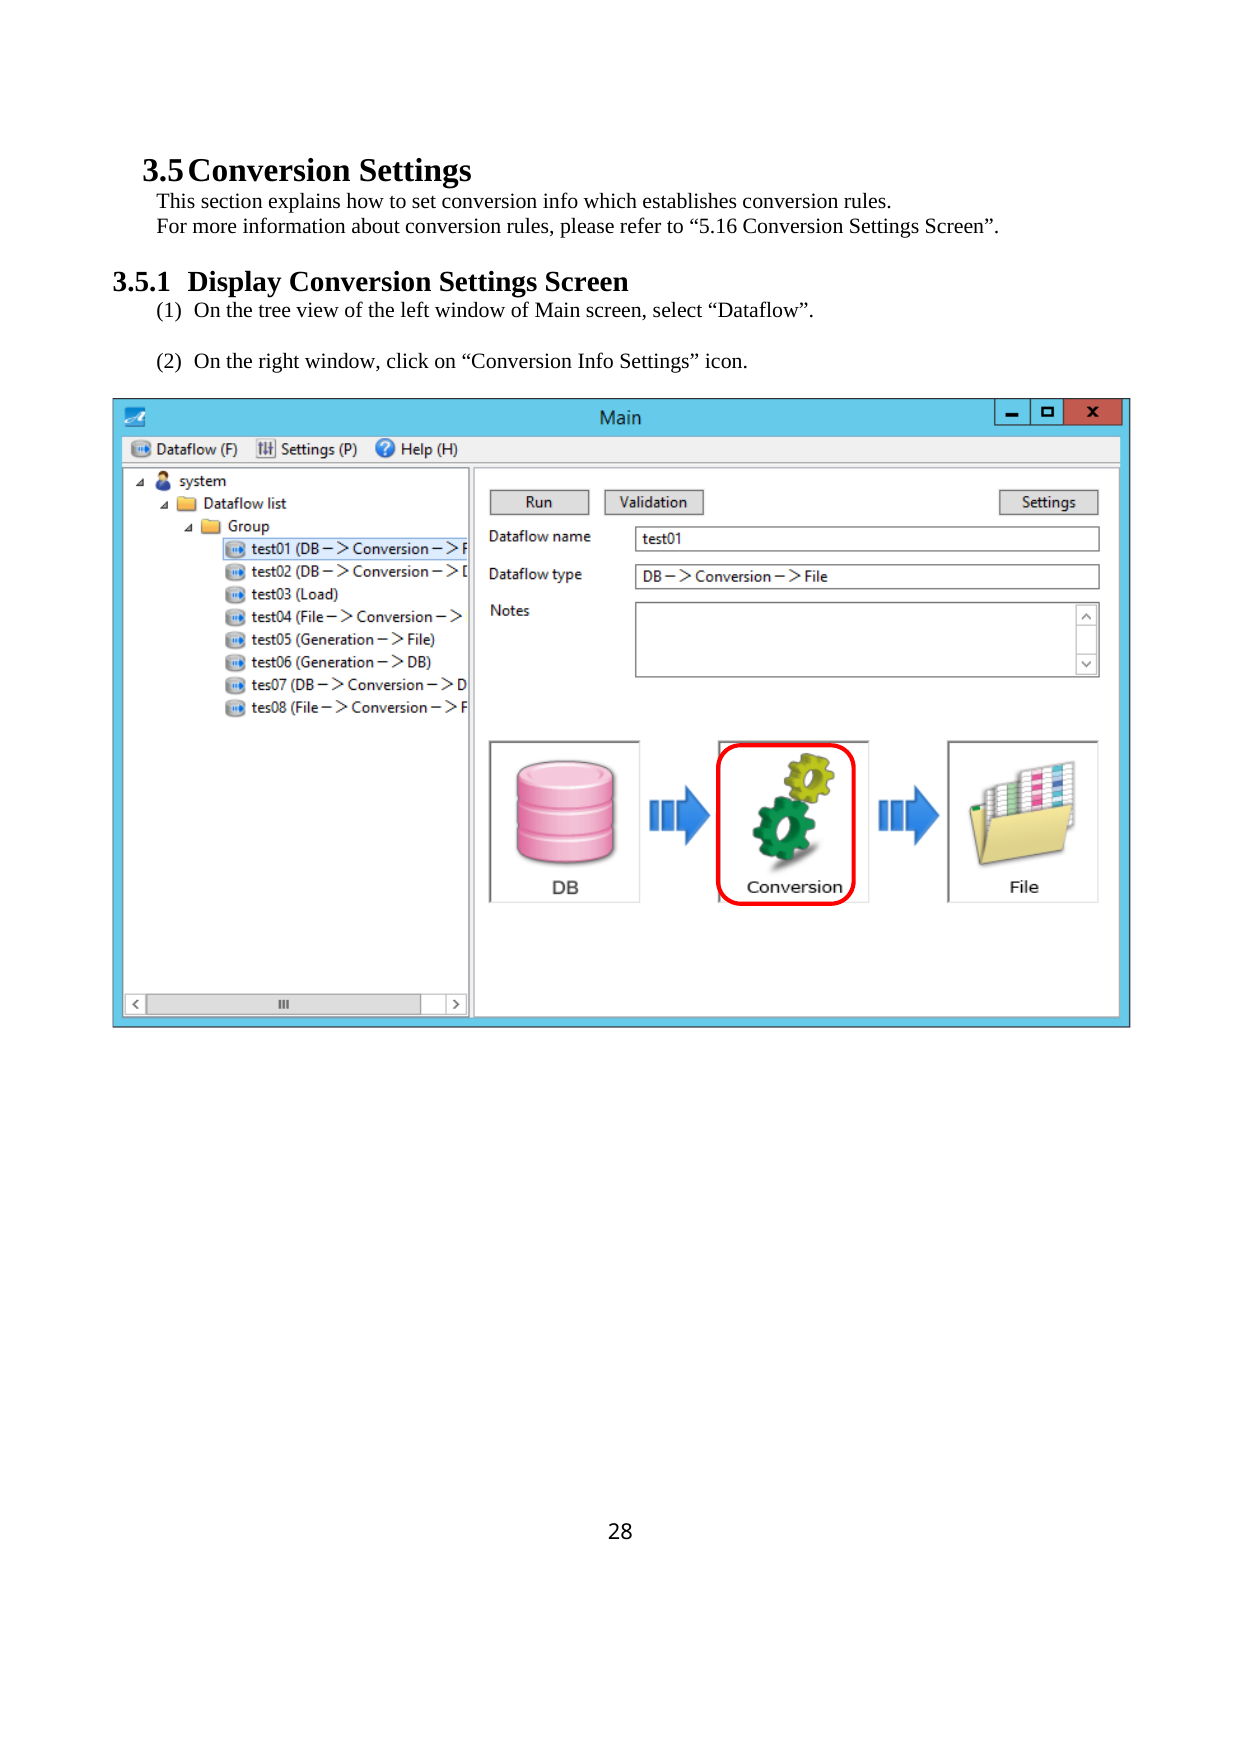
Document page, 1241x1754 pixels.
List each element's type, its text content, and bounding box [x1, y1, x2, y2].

subtitle Conversion Settings [142, 150, 1128, 188]
subtitle Display Conversion Settings Screen [112, 264, 1128, 297]
picture [112, 398, 1133, 1029]
text For more information about conversion rules, please refer to “5.16 Conversion Settings Screen”. [156, 213, 1128, 239]
text This section explains how to set conversion info which establishes conversion rules. [156, 188, 1128, 213]
list On the right window, click on “Conversion Info Settings” icon. [156, 348, 1128, 373]
list On the tree view of the left window of Main screen, select “Dataflow”. [156, 297, 1128, 323]
